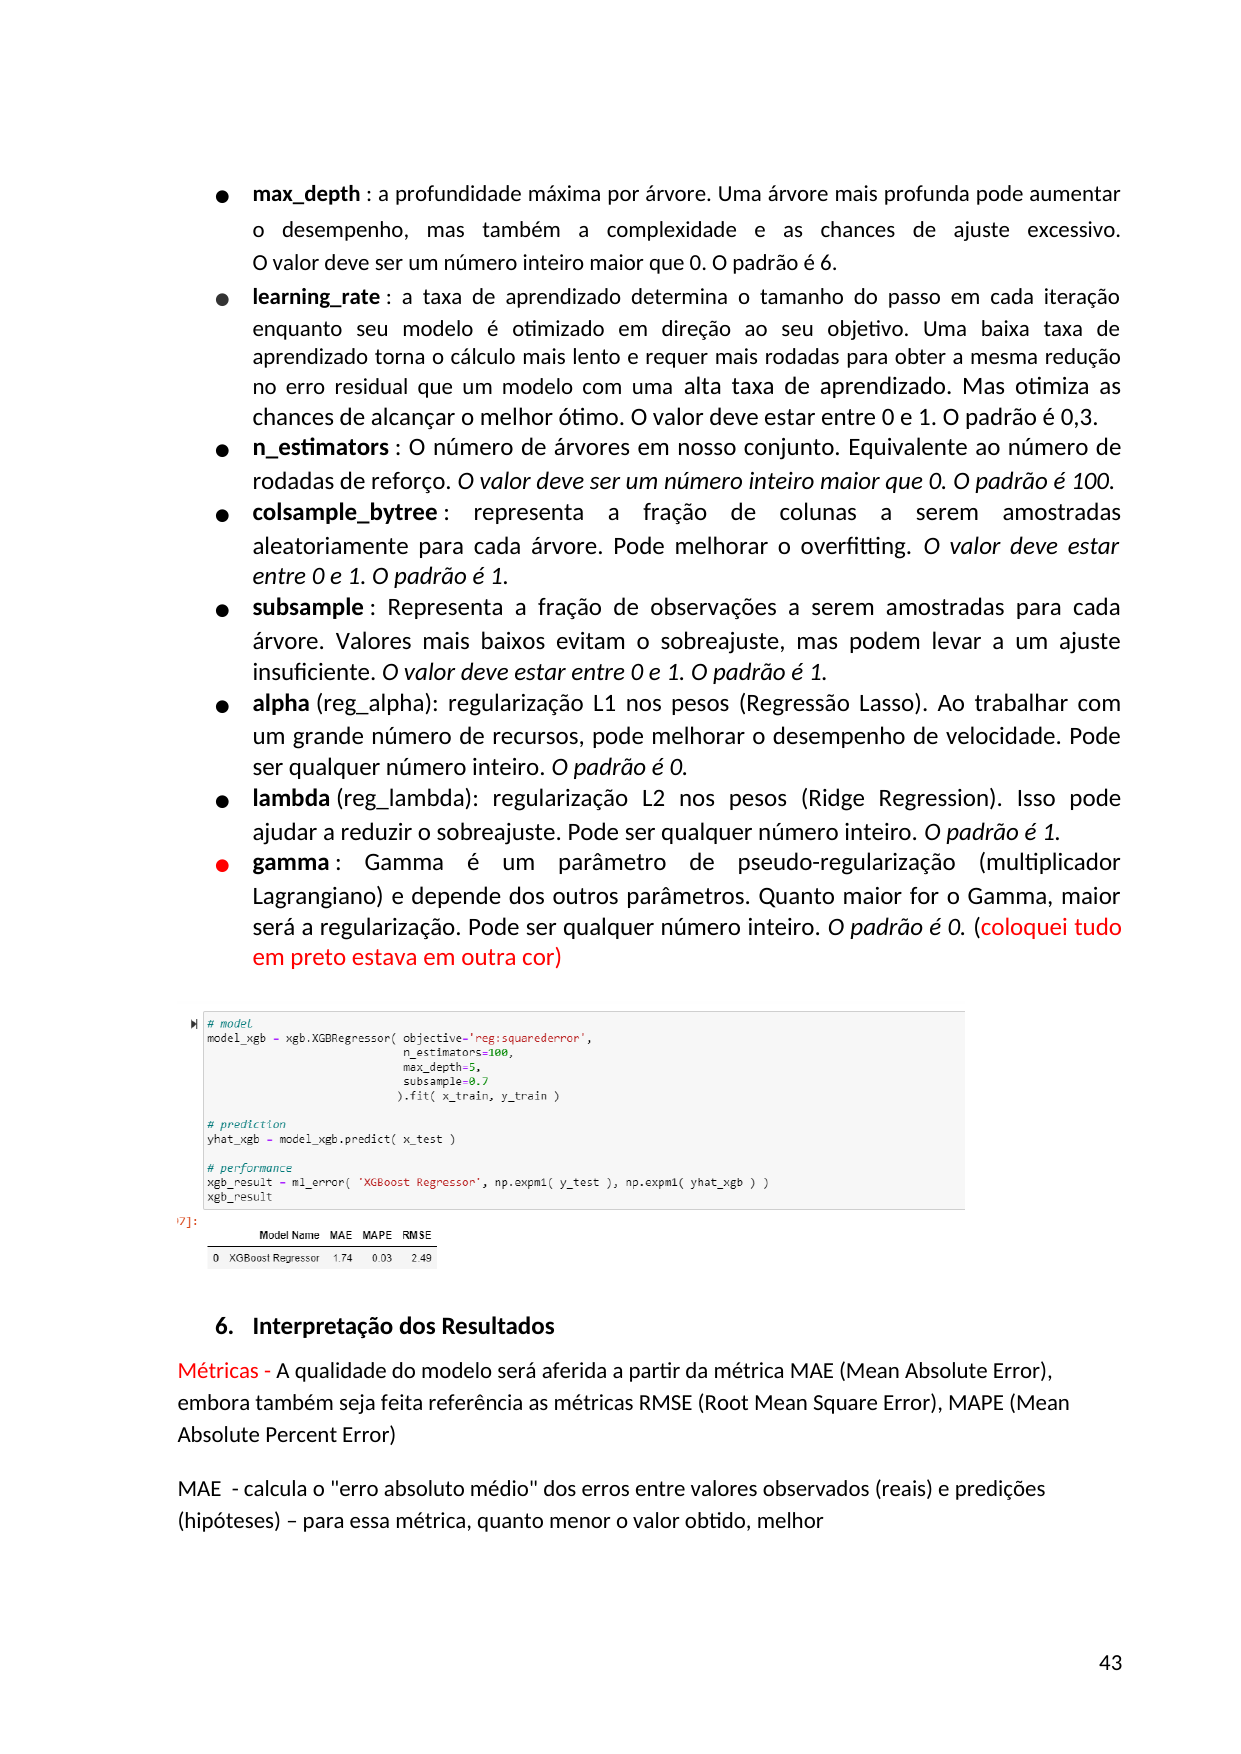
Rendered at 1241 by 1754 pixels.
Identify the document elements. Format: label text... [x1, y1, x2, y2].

list alpha (reg_alpha): regularização L1 nos pesos (Regressão Lasso). Ao trabalhar com um grande número de recursos, pode melhorar o desempenho de velocidade. Pode ser qualquer número inteiro. O padrão é 0. [215, 686, 1122, 781]
picture [177, 1001, 965, 1286]
text Métricas - A qualidade do modelo será aferida a partir da métrica MAE (Mean Absolute Error), embora também seja feita referência as métricas RMSE (Root Mean Square Error), MAPE (Mean Absolute Percent Error) [177, 1356, 1122, 1449]
list subsample : Representa a fração de observações a serem amostradas para cada árvore. Valores mais baixos evitam o sobreajuste, mas podem levar a um ajuste insuficiente. O valor deve estar entre 0 e 1. O padrão é 1. [215, 591, 1122, 686]
list lambda (reg_lambda): regularização L2 nos pesos (Ridge Regression). Isso pode ajudar a reduzir o sobreajuste. Pode ser qualquer número inteiro. O padrão é 1. [215, 781, 1122, 846]
list colsample_bytree : representa a fração de colunas a serem amostradas aleatoriamente para cada árvore. Pode melhorar o overfitting. O valor deve estar entre 0 e 1. O padrão é 1. [215, 496, 1122, 591]
list learning_rate : a taxa de aprendizado determina o tamanho do passo em cada iteração enquanto seu modelo é otimizado em direção ao seu objetivo. Uma baixa taxa de aprendizado torna o cálculo mais lento e requer mais rodadas para obter a mesma redução no erro residual que um modelo com uma alta taxa de aprendizado. Mas otimiza as chances de alcançar o melhor ótimo. O valor deve estar entre 0 e 1. O padrão é 0,3. [215, 280, 1122, 431]
subtitle Interpretação dos Resultados [215, 1311, 1122, 1341]
text MAE - calcula o "erro absoluto médio" dos erros entre valores observados (reais) e predições (hipóteses) – para essa métrica, quanto menor o valor obtido, melhor [177, 1474, 1122, 1534]
list n_estimators : O número de árvores em nosso conjunto. Equivalente ao número de rodadas de reforço. O valor deve ser um número inteiro maior que 0. O padrão é 100. [215, 431, 1122, 496]
list gamma : Gamma é um parâmetro de pseudo-regularização (multiplicador Lagrangiano) e depende dos outros parâmetros. Quanto maior for o Gamma, maior será a regularização. Pode ser qualquer número inteiro. O padrão é 0. (coloquei tudo em preto estava em outra cor) [215, 846, 1122, 972]
list max_depth : a profundidade máxima por árvore. Uma árvore mais profunda pode aumentar o desempenho, mas também a complexidade e as chances de ajuste excessivo. O valor deve ser um número inteiro maior que 0. O padrão é 6. [215, 177, 1122, 276]
